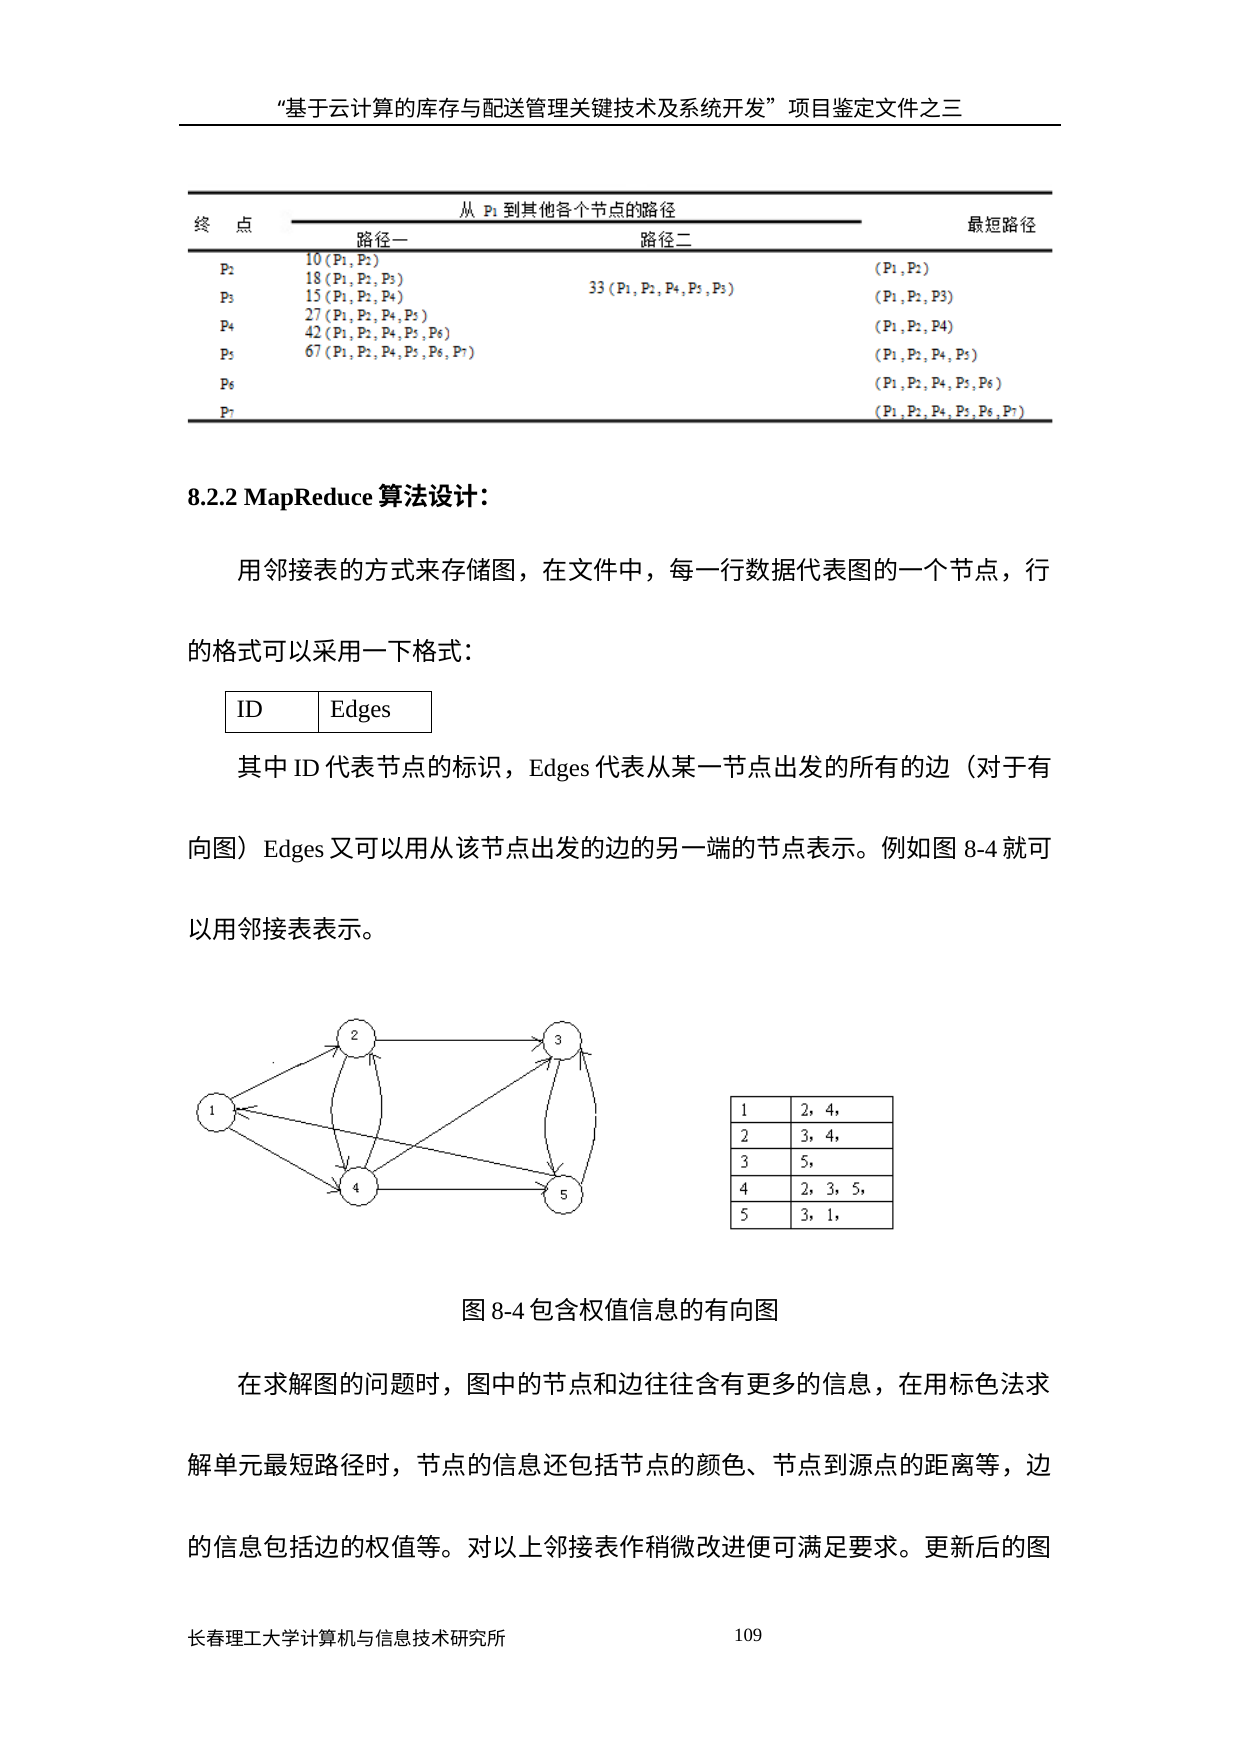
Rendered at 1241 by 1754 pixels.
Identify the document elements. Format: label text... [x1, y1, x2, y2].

subtitle 8.2.2 MapReduce算法设计： [187, 462, 1053, 527]
picture [187, 162, 1053, 430]
table_header Edges [319, 692, 431, 732]
text 用邻接表的方式来存储图，在文件中，每一行数据代表图的一个节点，行的格式可以采用一下格式： [187, 536, 1053, 682]
text 其中ID代表节点的标识，Edges代表从某一节点出发的所有的边（对于有向图）Edges又可以用从该节点出发的边的另一端的节点表示。例如图8-4就可以用邻接表表示。 [187, 733, 1053, 960]
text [187, 1350, 1053, 1578]
picture [187, 1014, 993, 1264]
table_header ID [226, 692, 318, 732]
text 图8-4包含权值信息的有向图 [187, 1276, 1053, 1341]
